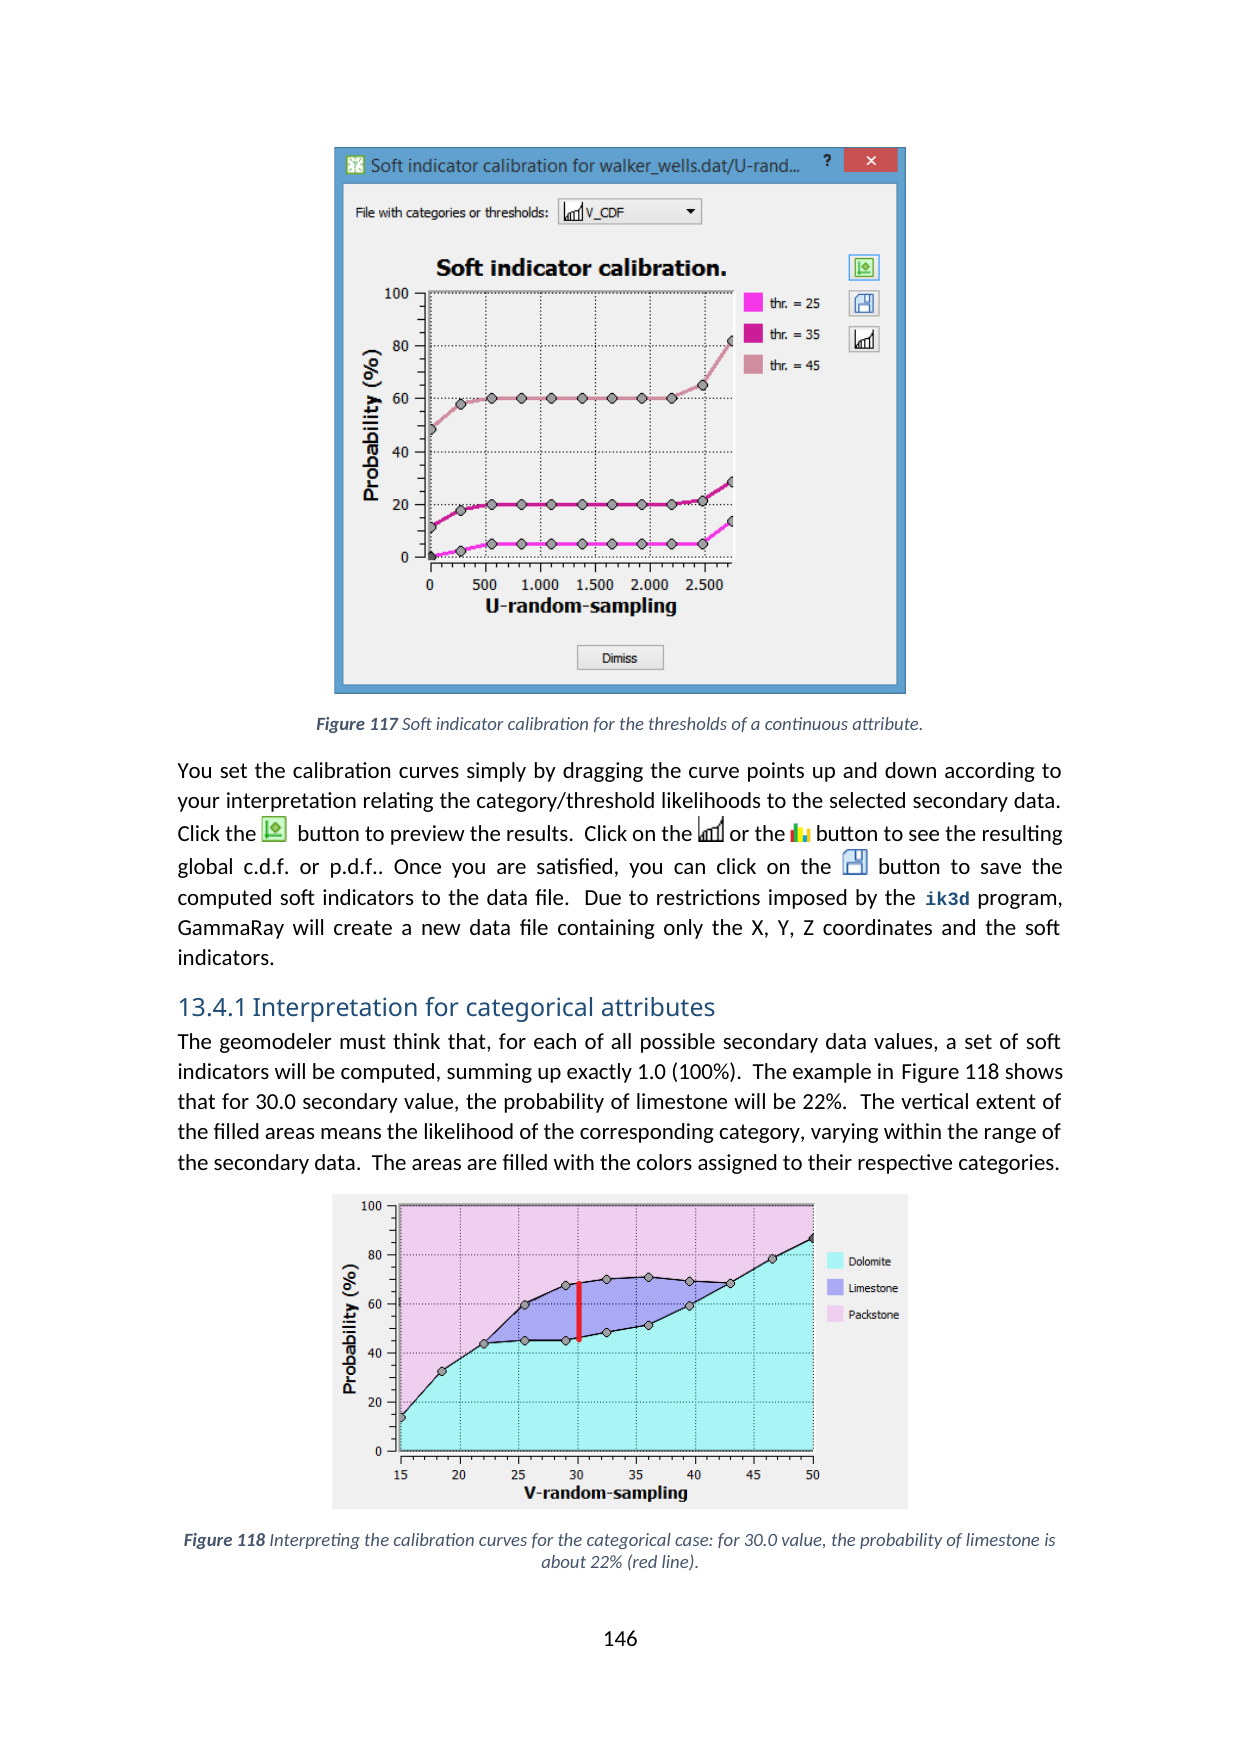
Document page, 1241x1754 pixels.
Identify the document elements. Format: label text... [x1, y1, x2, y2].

picture [334, 147, 906, 694]
picture [698, 816, 724, 842]
subtitle Interpretation for categorical attributes [177, 990, 1063, 1024]
picture [332, 1194, 909, 1509]
picture [790, 821, 811, 842]
text The geomodeler must think that, for each of all possible secondary data values, a set of soft indicators will be computed, summing up exactly 1.0 (100%). The example in Figure 118 shows that for 30.0 secondary value, the probability of limestone will be 22%. The vertical extent of the filled areas means the likelihood of the corresponding category, varying within the range of the secondary data. The areas are filled with the colors assigned to their respective categories. [177, 1027, 1063, 1176]
picture [842, 849, 868, 875]
picture [261, 816, 287, 842]
text You set the calibration curves simply by dragging the curve points up and down according to your interpretation relating the category/threshold likelihoods to the selected secondary data. Click the button to preview the results. Click on the or the button to see the resulting global c.d.f. or p.d.f.. Once you are satisfied, you can click on the button to save the computed soft indicators to the data file. Due to restrictions imposed by the ik3d program, GammaRay will create a new data file containing only the X, Y, Z coordinates and the soft indicators. [177, 756, 1063, 971]
text Figure 118 Interpreting the calibration curves for the categorical case: for 30.0 value, the probability of limestone is about 22% (red line). [177, 1528, 1063, 1573]
text Figure 117 Soft indicator calibration for the thresholds of a continuous attribute. [177, 712, 1063, 735]
